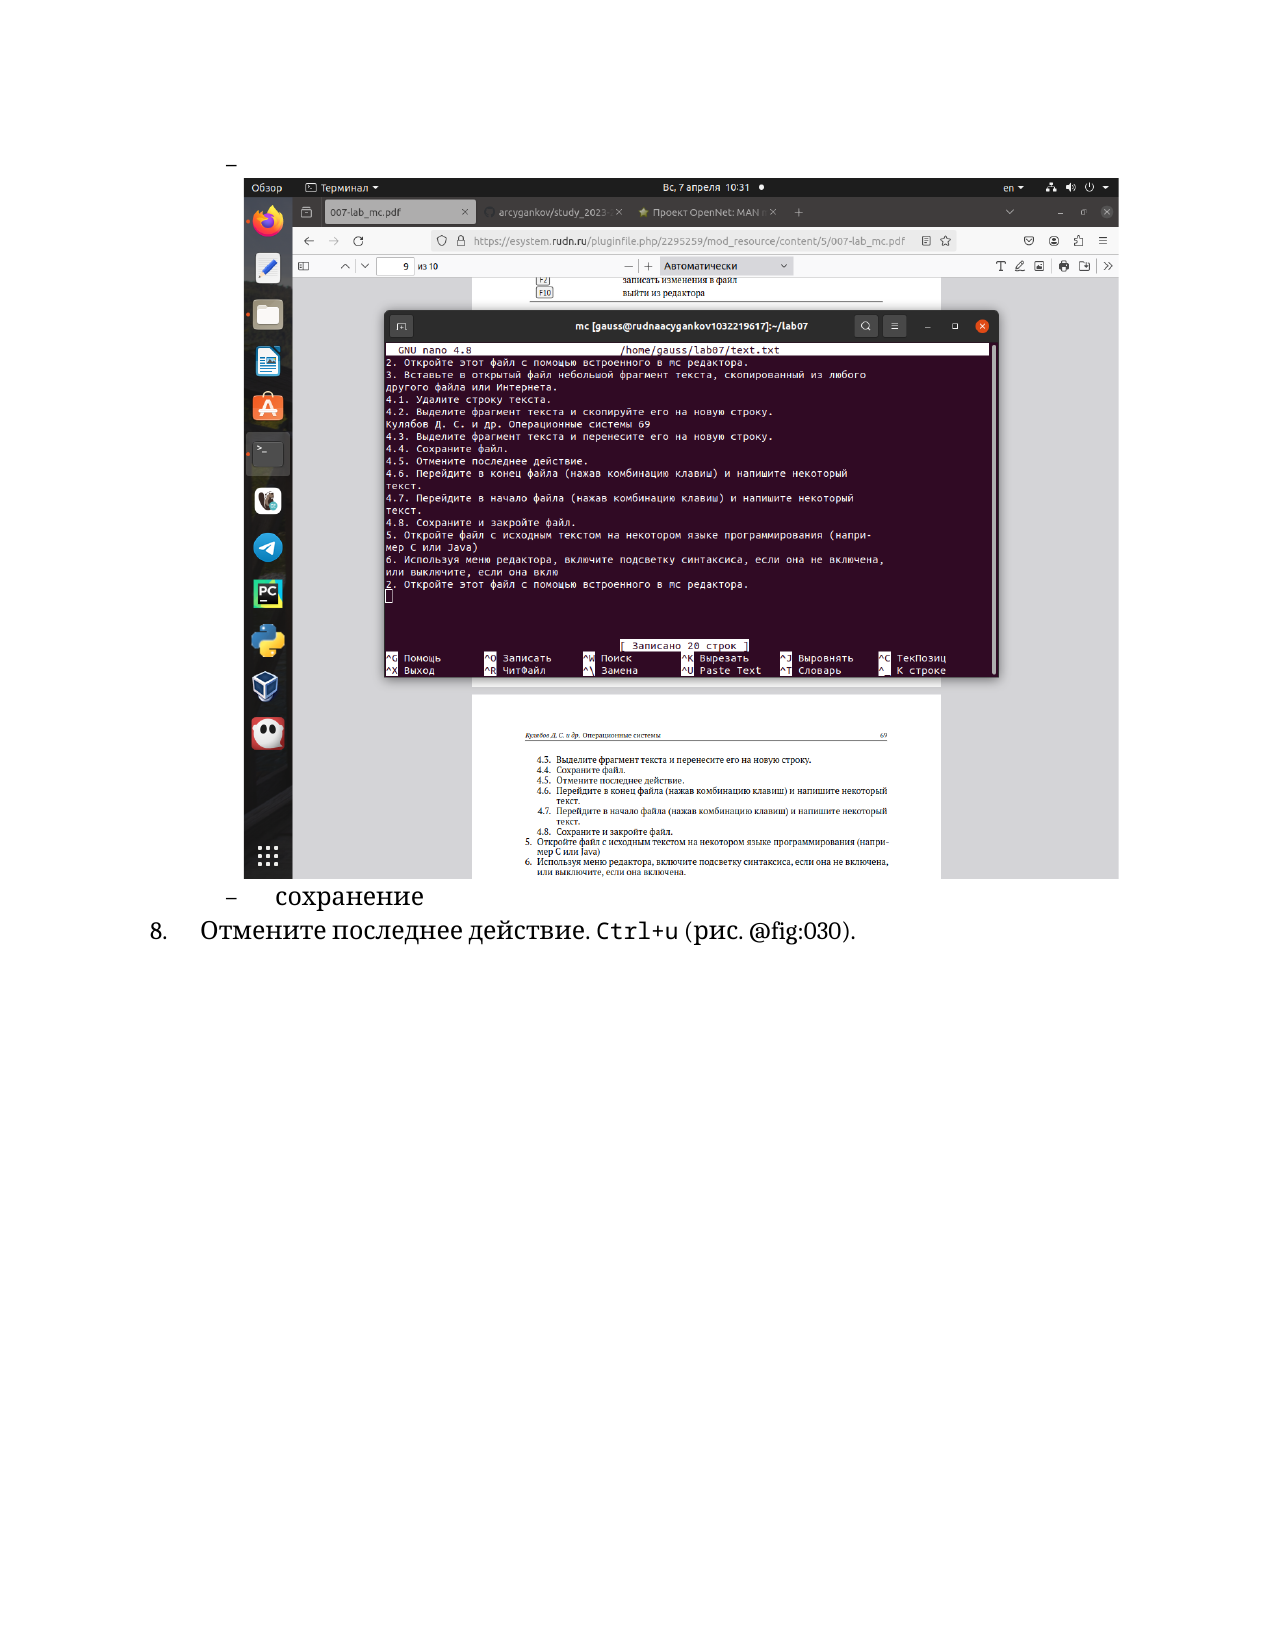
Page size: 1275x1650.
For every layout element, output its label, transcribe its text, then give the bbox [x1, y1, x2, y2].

picture [243, 178, 1119, 879]
list Отмените последнее действие. Ctrl+u (рис. @fig:030). [150, 915, 1125, 946]
list сохранение [225, 882, 1125, 911]
